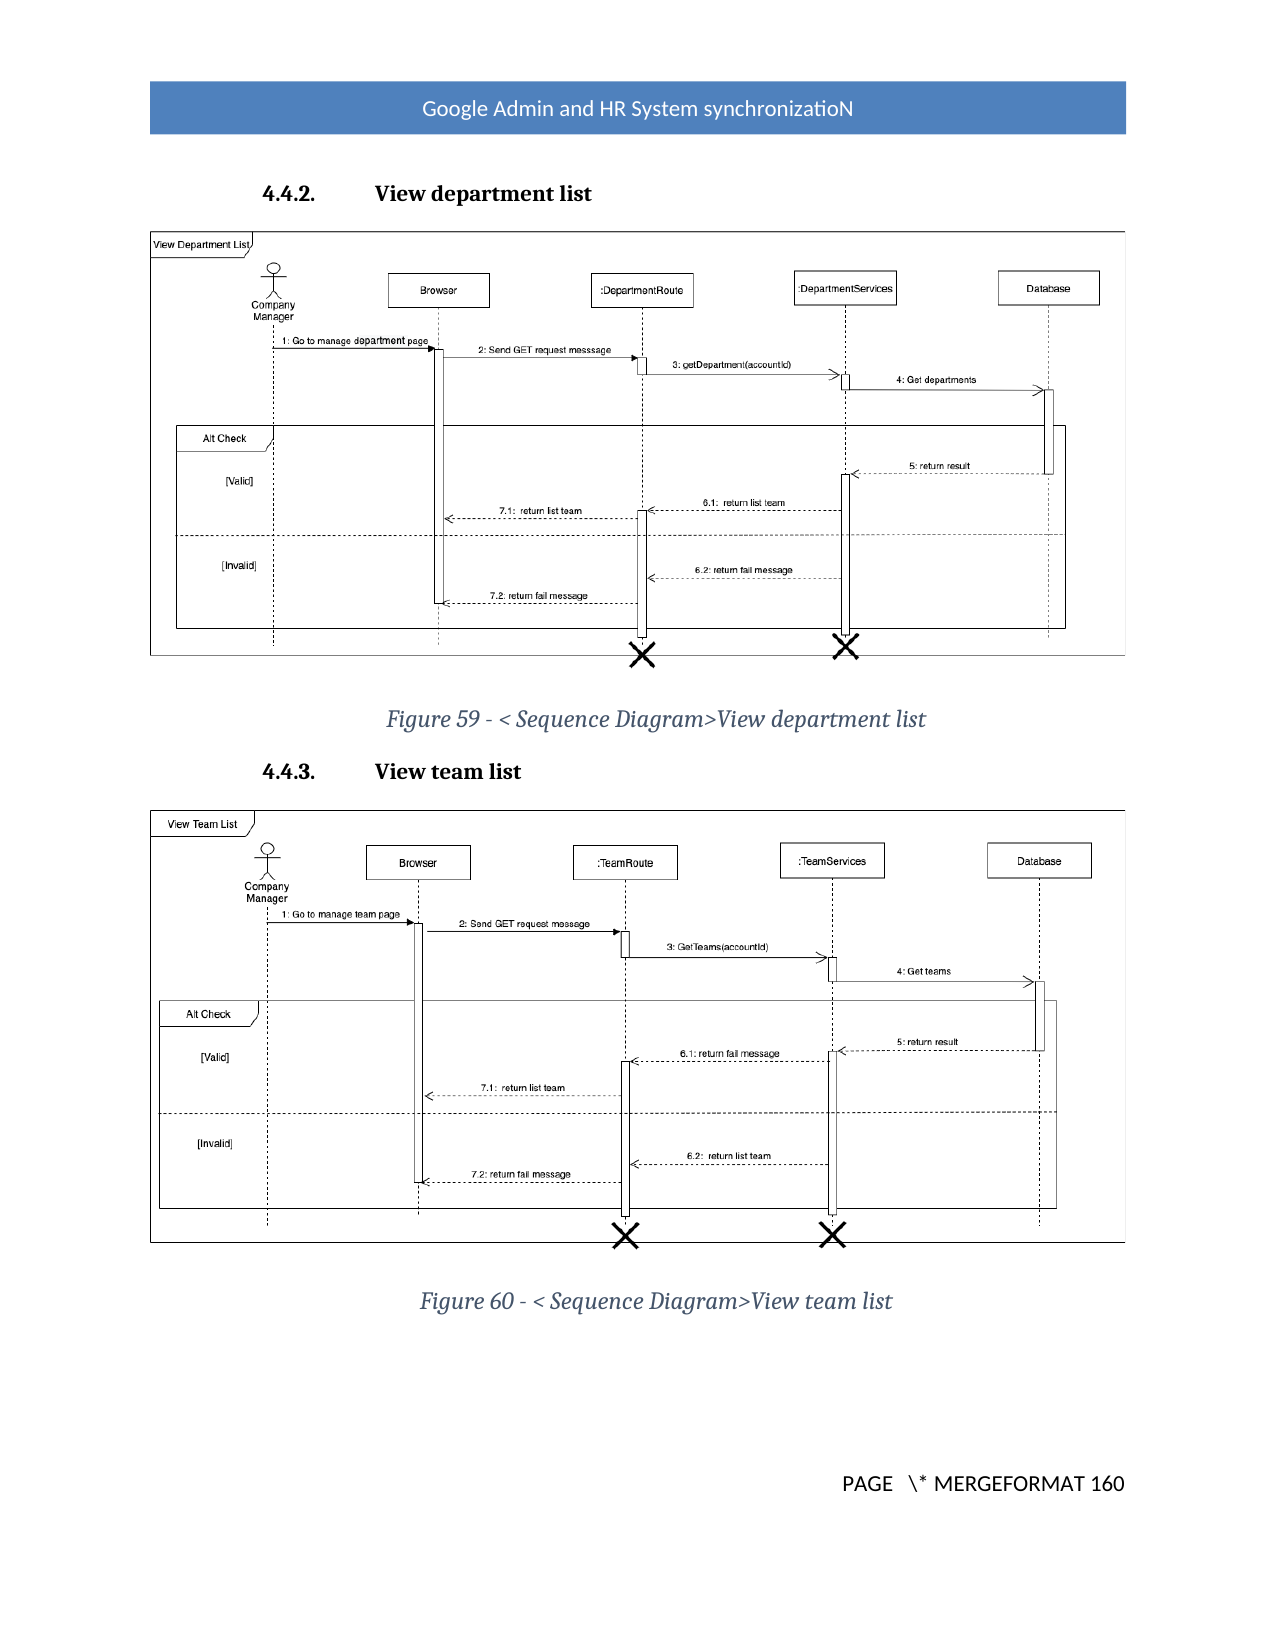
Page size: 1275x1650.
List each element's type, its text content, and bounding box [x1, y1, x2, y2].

subtitle View department list [262, 181, 1125, 207]
picture [150, 810, 1125, 1254]
text Figure 59 - < Sequence Diagram>View department list [187, 705, 1125, 734]
subtitle View team list [262, 759, 1125, 785]
text Figure 60 - < Sequence Diagram>View team list [187, 1287, 1125, 1316]
picture [150, 231, 1125, 672]
